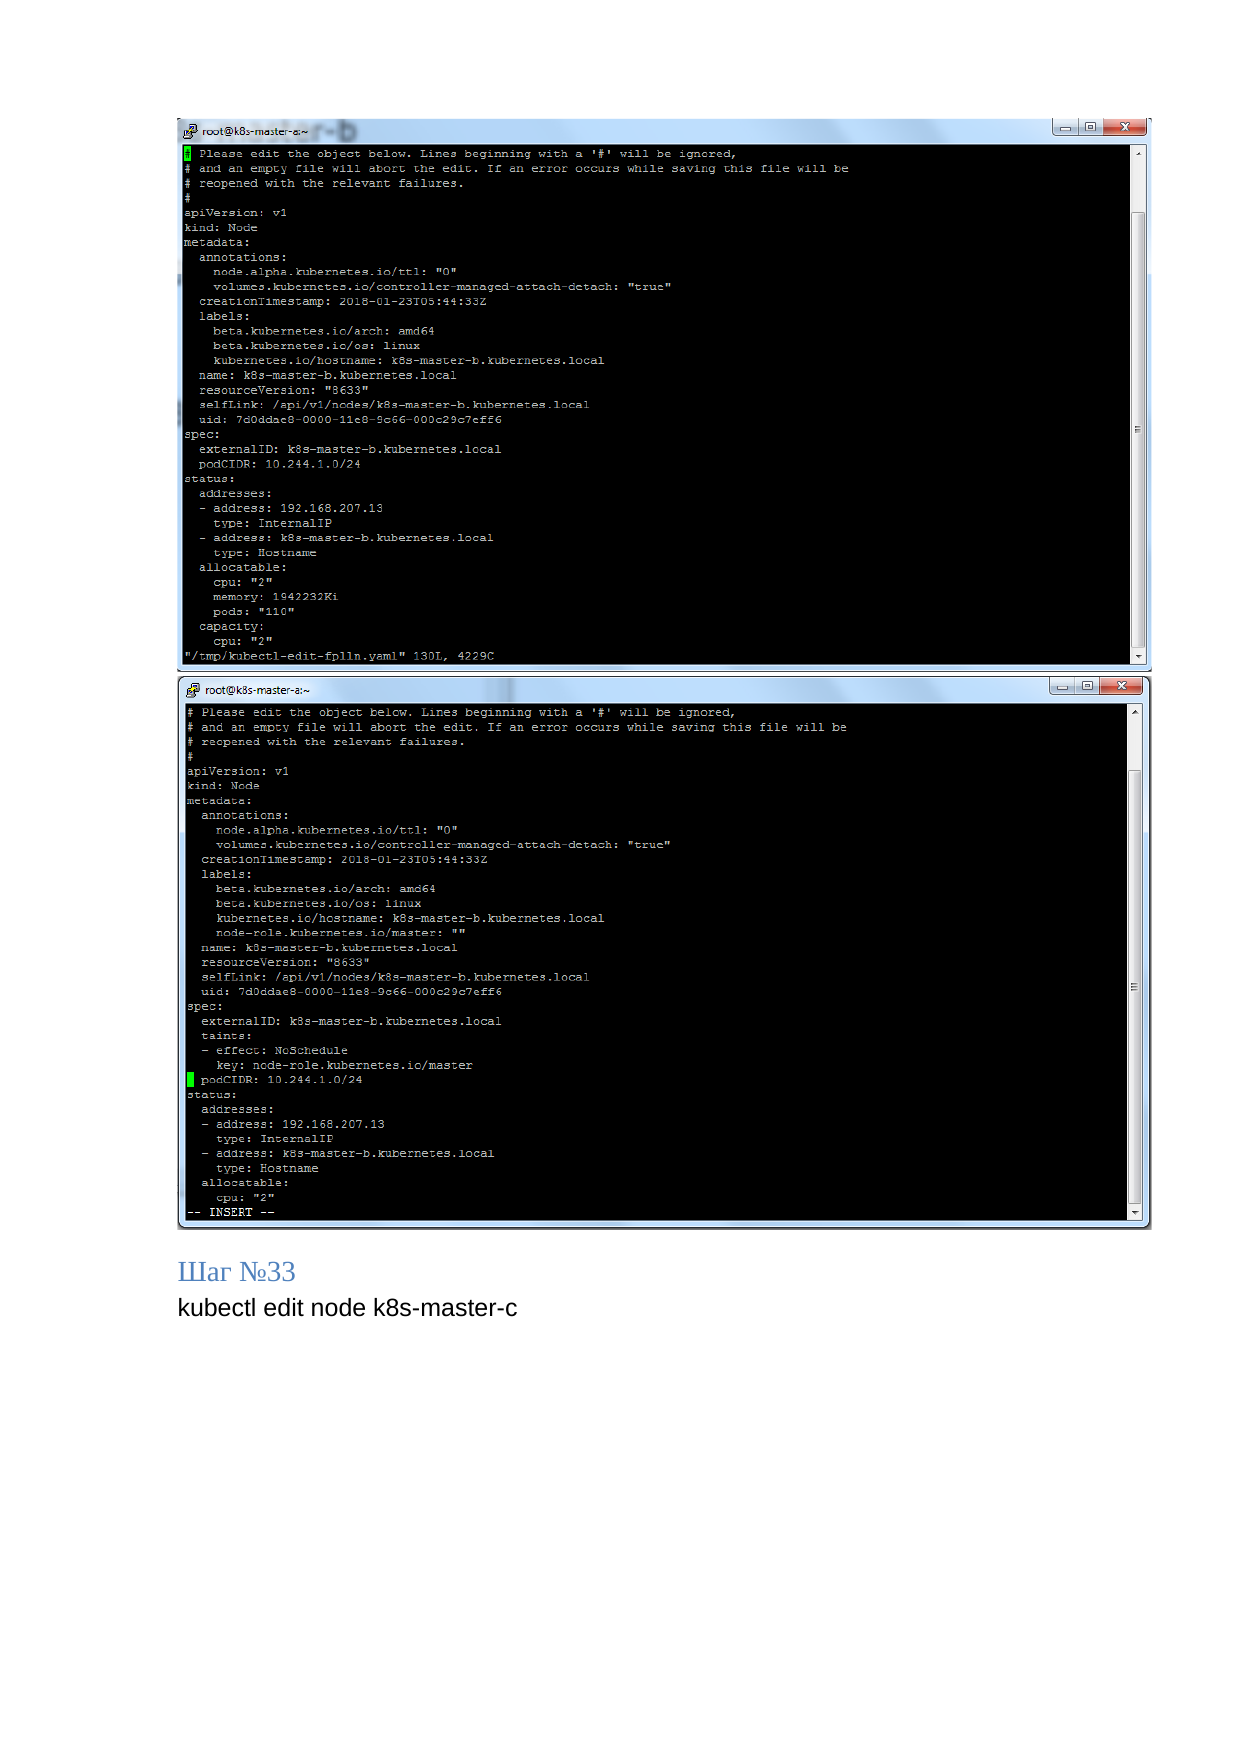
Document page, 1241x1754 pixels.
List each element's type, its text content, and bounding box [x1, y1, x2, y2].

picture [177, 676, 1152, 1230]
subtitle Шаг №33 [177, 1254, 1152, 1288]
picture [177, 118, 1152, 672]
text kubectl edit node k8s-master-c [177, 1293, 1152, 1322]
